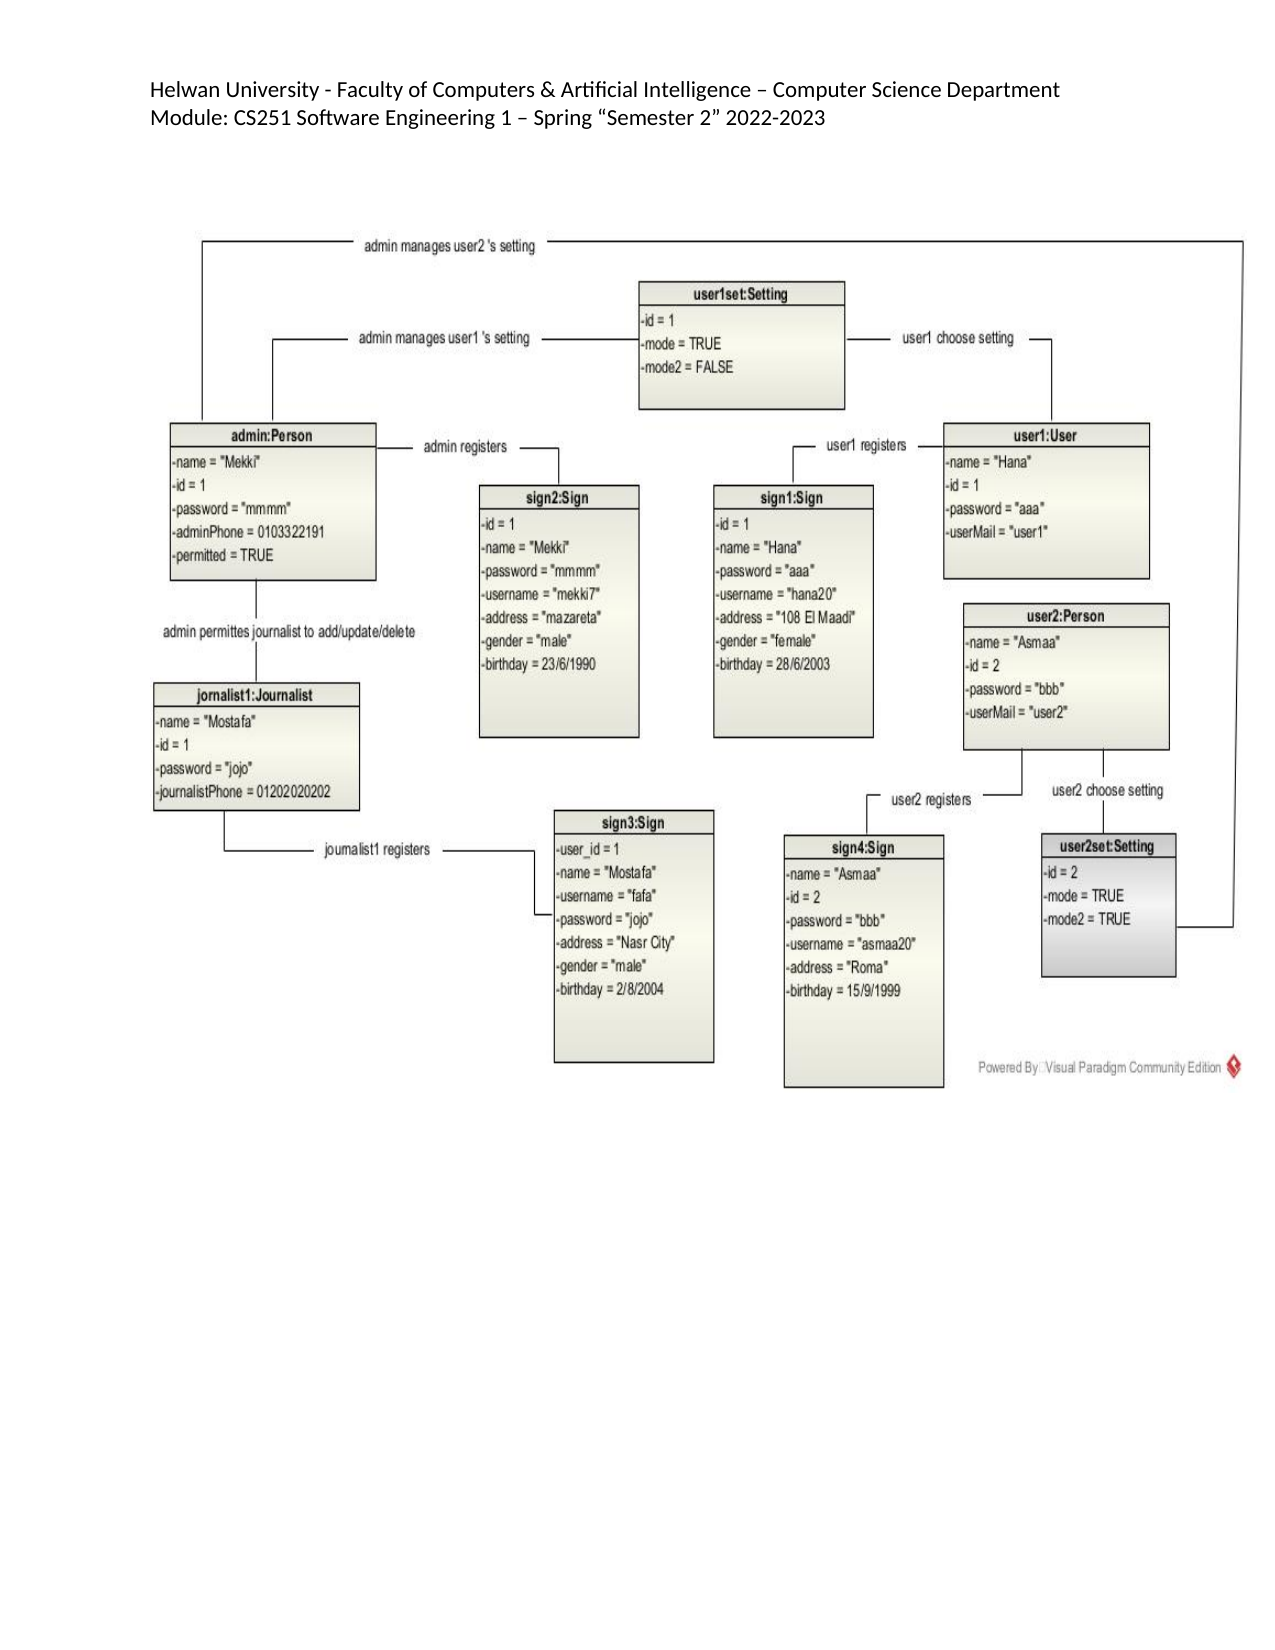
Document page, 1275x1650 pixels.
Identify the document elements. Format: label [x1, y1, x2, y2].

picture [150, 230, 1247, 1093]
